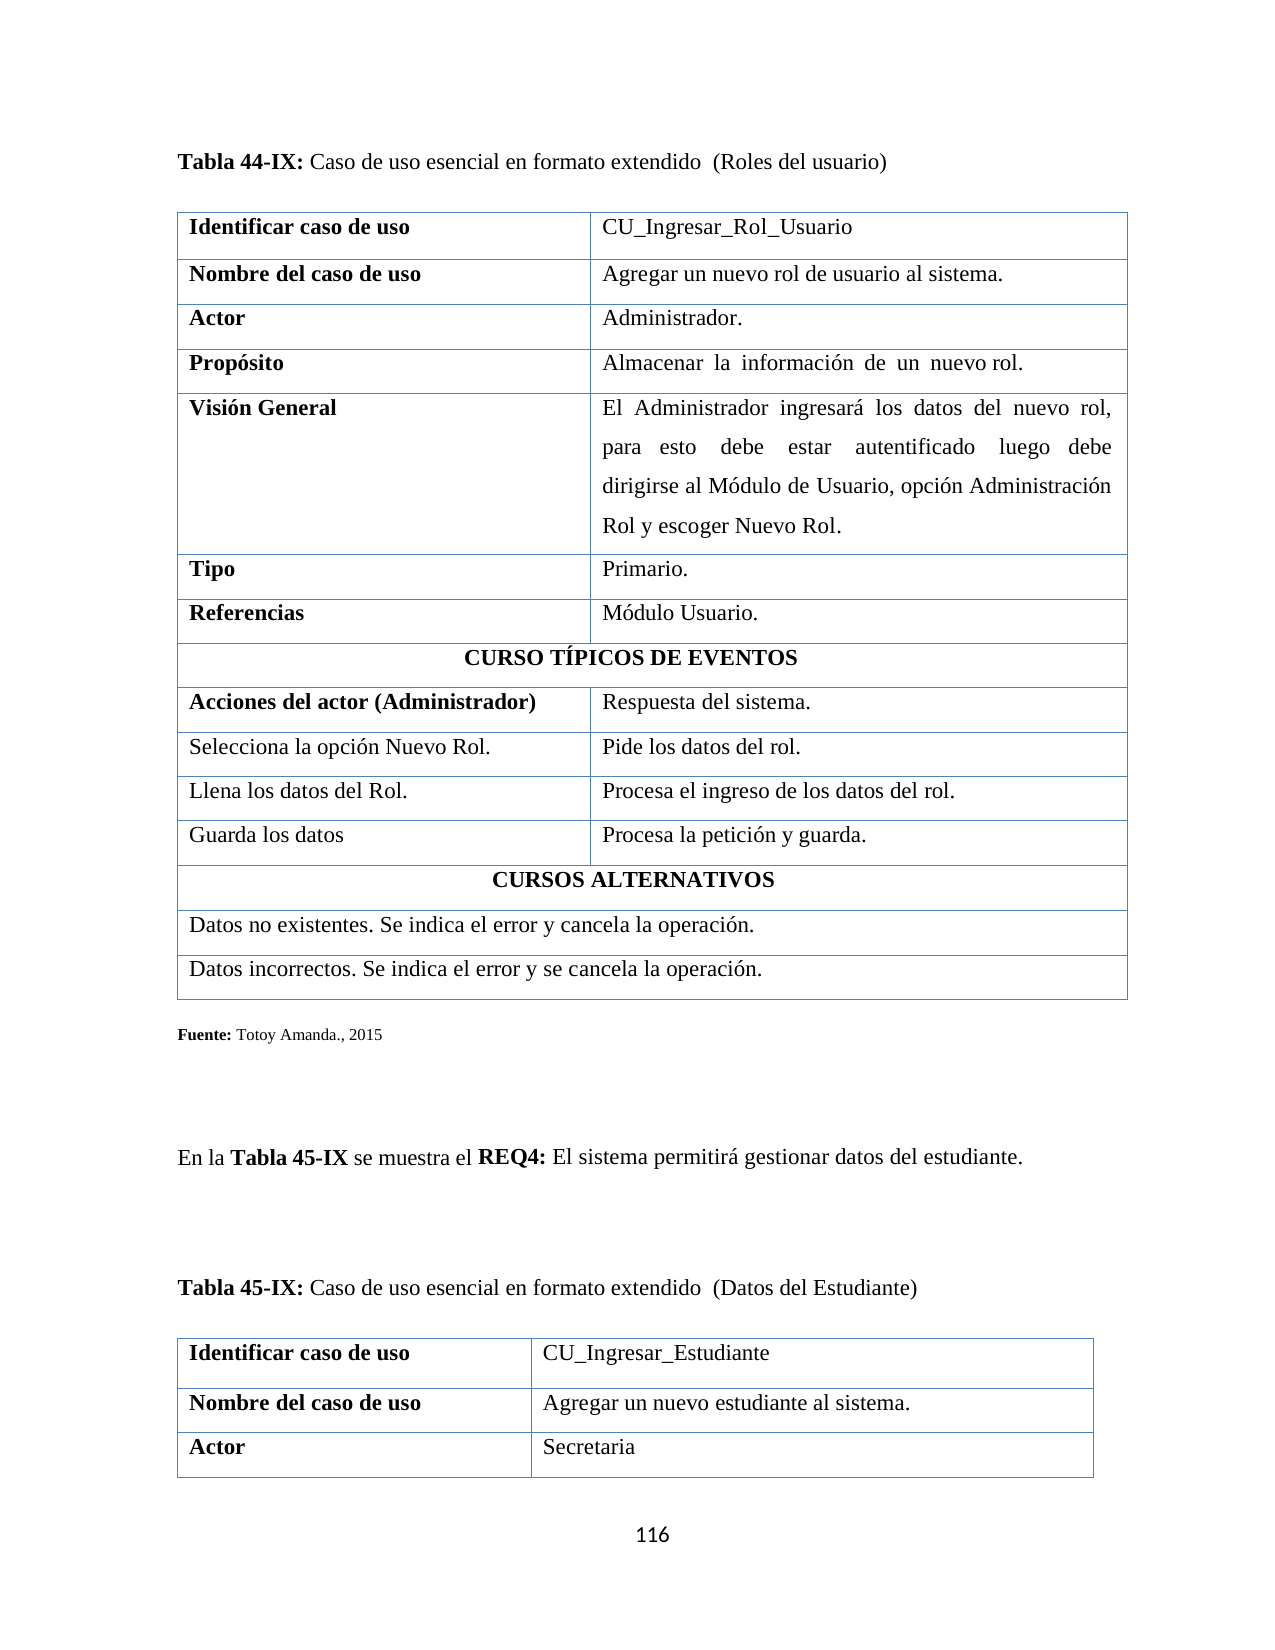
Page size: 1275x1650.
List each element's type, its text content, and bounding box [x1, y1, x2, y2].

table_header Identificar caso de uso [178, 1339, 531, 1388]
table_cell Respuesta del sistema. [591, 688, 1127, 732]
table_cell Módulo Usuario. [591, 600, 1127, 643]
table_cell Administrador. [591, 305, 1127, 348]
table_cell Agregar un nuevo estudiante al sistema. [532, 1389, 1093, 1432]
table_cell Actor [178, 305, 590, 348]
text En la Tabla 45-IX se muestra el REQ4: El sistema permitirá gestionar datos del estudiante. [177, 1143, 1128, 1170]
text Tabla 44-IX: Caso de uso esencial en formato extendido (Roles del usuario) [177, 148, 1127, 174]
table_cell Acciones del actor (Administrador) [178, 688, 590, 732]
text Tabla 45-IX: Caso de uso esencial en formato extendido (Datos del Estudiante) [177, 1274, 1127, 1300]
table_cell Actor [178, 1433, 531, 1477]
table_cell Pide los datos del rol. [591, 733, 1127, 776]
table_cell CURSO TÍPICOS DE EVENTOS [178, 644, 1127, 687]
table_cell CURSOS ALTERNATIVOS [178, 866, 1127, 909]
table_cell El Administrador ingresará los datos del nuevo rol, para esto debe estar autentificado luego debe dirigirse al Módulo de Usuario, opción Administración Rol y escoger Nuevo Rol. [591, 394, 1127, 554]
table_header Identificar caso de uso [178, 213, 590, 259]
table_cell Agregar un nuevo rol de usuario al sistema. [591, 260, 1127, 303]
table_cell Datos incorrectos. Se indica el error y se cancela la operación. [178, 956, 1127, 998]
table_header CU_Ingresar_Rol_Usuario [591, 213, 1127, 259]
table_cell Llena los datos del Rol. [178, 777, 590, 820]
table_cell Primario. [591, 555, 1127, 598]
table_cell Referencias [178, 600, 590, 643]
table_cell Selecciona la opción Nuevo Rol. [178, 733, 590, 776]
table_cell Visión General [178, 394, 590, 554]
table_cell Nombre del caso de uso [178, 260, 590, 303]
table_cell Nombre del caso de uso [178, 1389, 531, 1432]
table_cell Procesa la petición y guarda. [591, 821, 1127, 865]
text Fuente: Totoy Amanda., 2015 [177, 1024, 1127, 1044]
table_cell Tipo [178, 555, 590, 598]
table_cell Propósito [178, 350, 590, 393]
table_cell Secretaria [532, 1433, 1093, 1477]
table_cell Guarda los datos [178, 821, 590, 865]
table_cell Almacenar la información de un nuevo rol. [591, 350, 1127, 393]
table_cell Datos no existentes. Se indica el error y cancela la operación. [178, 911, 1127, 954]
table_cell Procesa el ingreso de los datos del rol. [591, 777, 1127, 820]
table_header CU_Ingresar_Estudiante [532, 1339, 1093, 1388]
